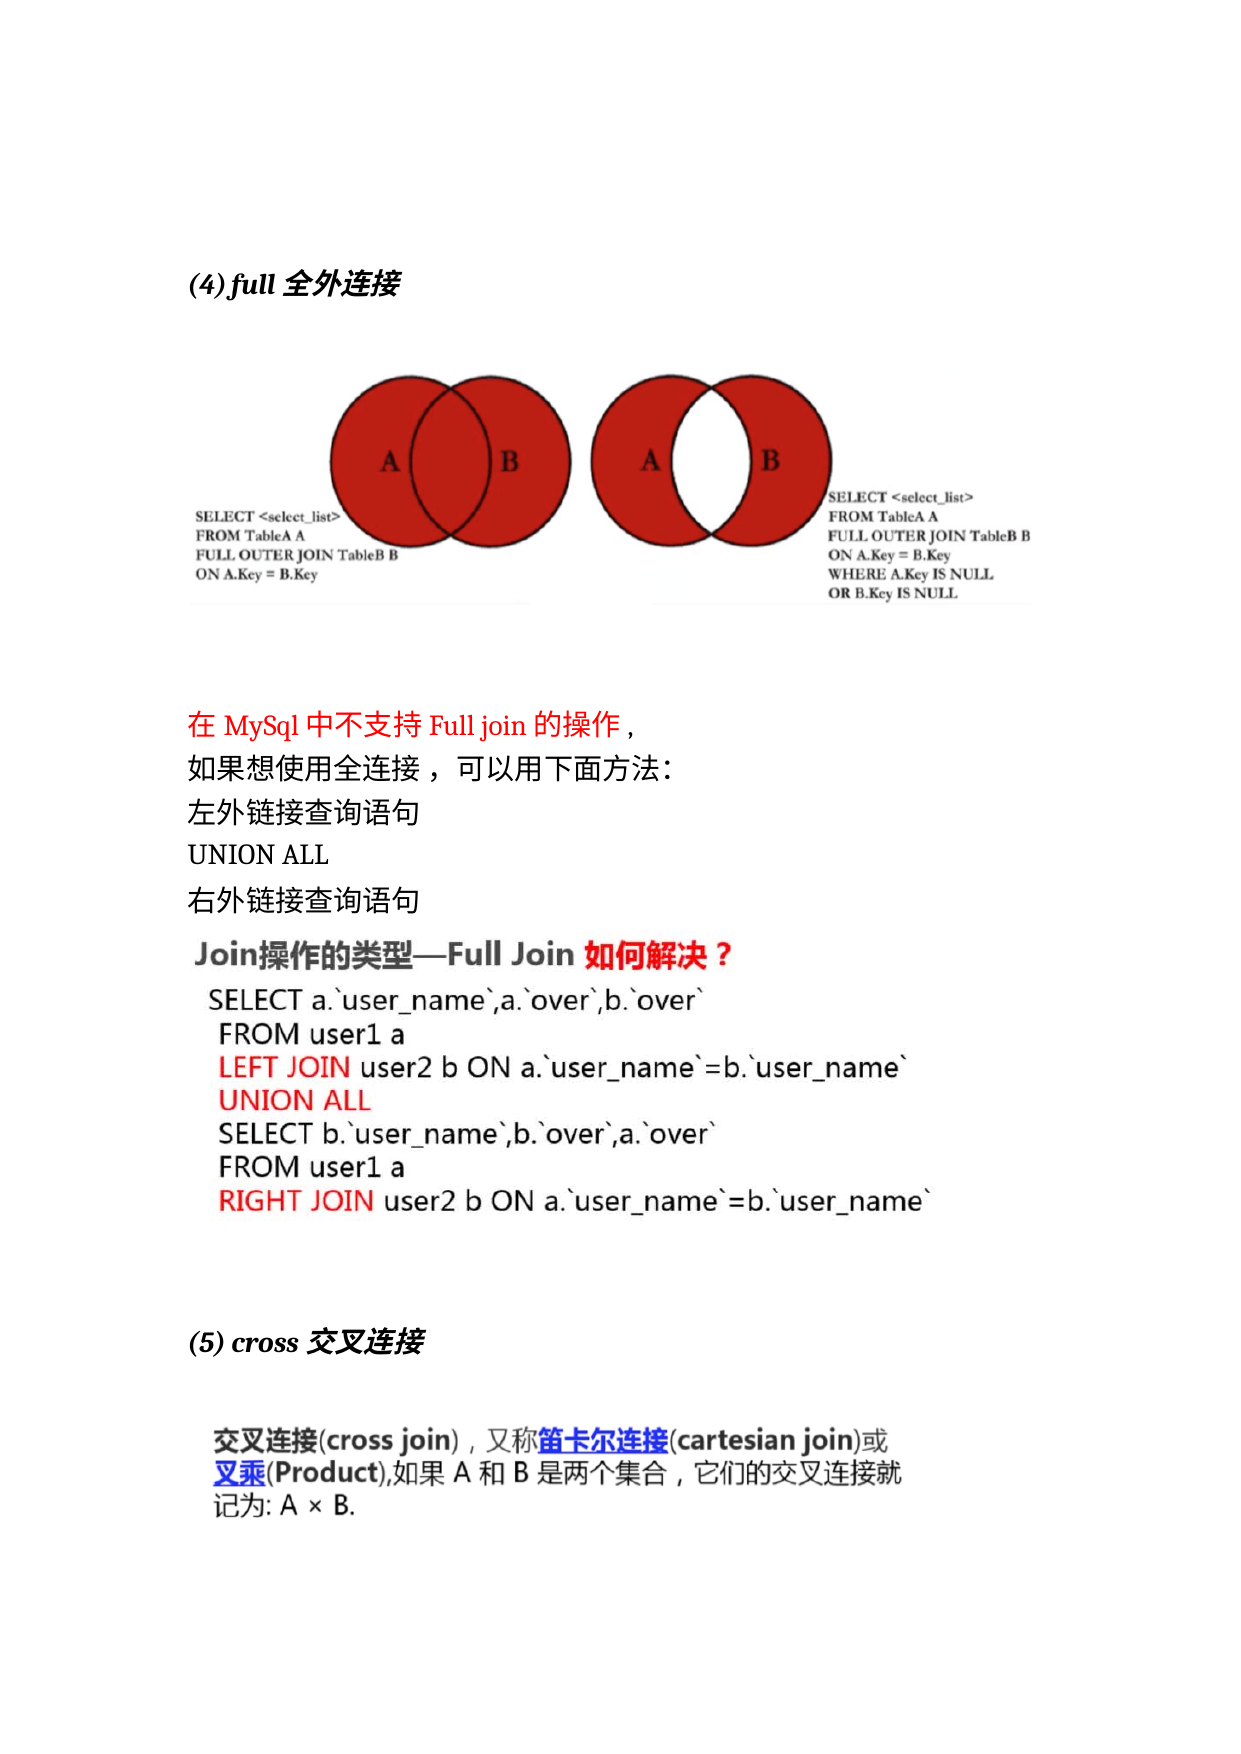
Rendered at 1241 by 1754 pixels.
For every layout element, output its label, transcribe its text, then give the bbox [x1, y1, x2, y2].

picture [187, 304, 1053, 615]
list cross 交叉连接 [187, 1318, 1053, 1362]
text 如果想使用全连接 ，可以用下面方法： 左外链接查询语句 UNION ALL 右外链接查询语句 [187, 745, 1053, 921]
text 在 MySql 中不支持 Full join 的操作 , [187, 701, 1053, 745]
picture [187, 921, 957, 1242]
picture [187, 1405, 919, 1537]
list full 全外连接 [187, 260, 1053, 304]
